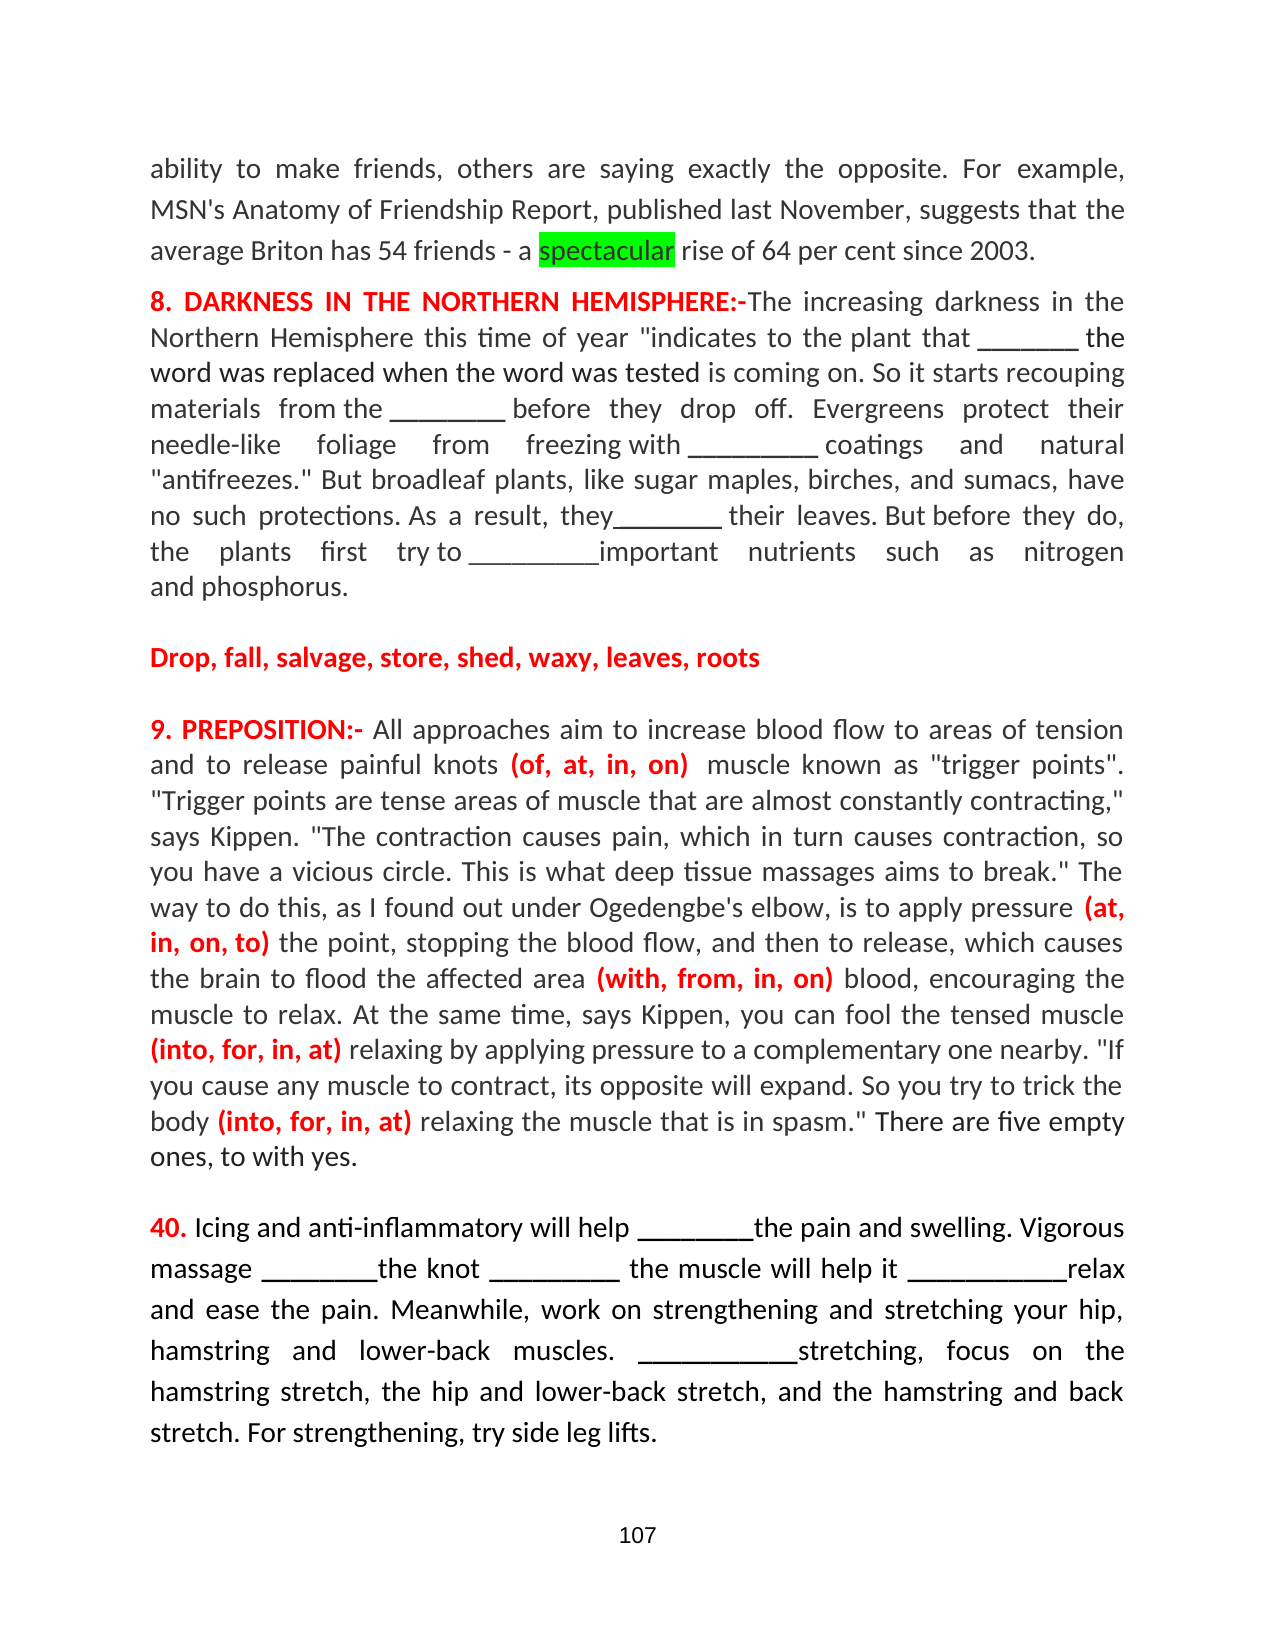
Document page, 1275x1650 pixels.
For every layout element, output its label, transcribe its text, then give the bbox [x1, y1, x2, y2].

text 40. Icing and anti-inflammatory will help ________the pain and swelling. Vigorous massage ________the knot _________ the muscle will help it ___________relax and ease the pain. Meanwhile, work on strengthening and stretching your hip, hamstring and lower-back muscles. ___________stretching, focus on the hamstring stretch, the hip and lower-back stretch, and the hamstring and back stretch. For strengthening, try side leg lifts. [150, 1209, 1125, 1450]
text 8. DARKNESS IN THE NORTHERN HEMISPHERE:-The increasing darkness in the Northern Hemisphere this time of year "indicates to the plant that _______ the word was replaced when the word was tested is coming on. So it starts recouping materials from the ________ before they drop off. Evergreens protect their needle-like foliage from freezing with _________ coatings and natural "antifreezes." But broadleaf plants, like sugar maples, birches, and sumacs, have no such protections. As a result, they _______ their leaves. But before they do, the plants first try to _________important nutrients such as nitrogen and phosphorus. [150, 283, 1125, 604]
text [150, 150, 1125, 267]
text Drop, fall, salvage, store, shed, waxy, leaves, roots [150, 639, 1125, 675]
text 9. PREPOSITION:- All approaches aim to increase blood flow to areas of tension and to release painful knots (of, at, in, on) muscle known as "trigger points". "Trigger points are tense areas of muscle that are almost constantly contracting," says Kippen. "The contraction causes pain, which in turn causes contraction, so you have a vicious circle. This is what deep tissue massages aims to break." The way to do this, as I found out under Ogedengbe's elbow, is to apply pressure (at, in, on, to) the point, stopping the blood flow, and then to release, which causes the brain to flood the affected area (with, from, in, on) blood, encouraging the muscle to relax. At the same time, says Kippen, you can fool the tensed muscle (into, for, in, at) relaxing by applying pressure to a complementary one nearby. "If you cause any muscle to contract, its opposite will expand. So you try to trick the body (into, for, in, at) relaxing the muscle that is in spasm." There are five empty ones, to with yes. [150, 711, 1125, 1174]
